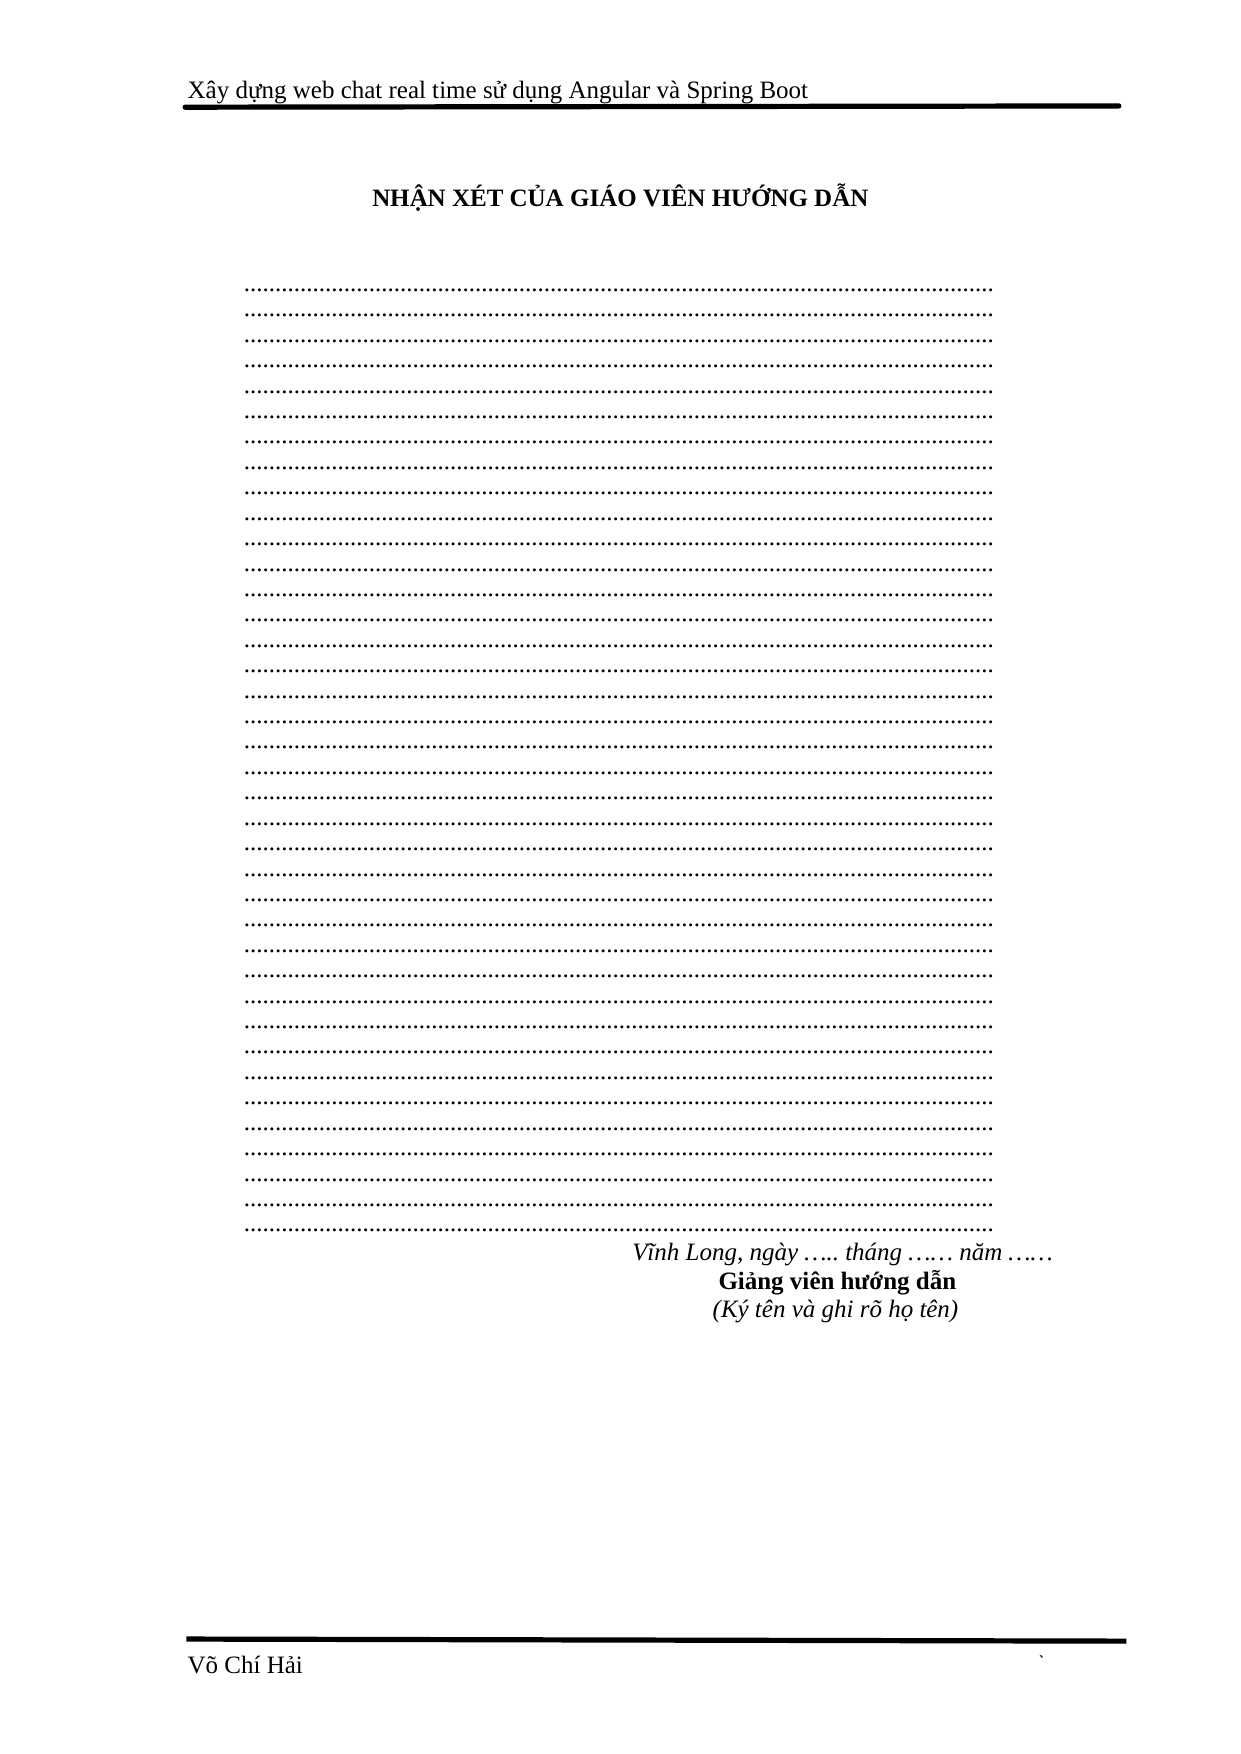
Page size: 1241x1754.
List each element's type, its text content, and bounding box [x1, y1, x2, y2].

text NHẬN XÉT CỦA GIÁO VIÊN HƯỚNG DẪN [187, 183, 1053, 212]
text (Ký tên và ghi rõ họ tên) [187, 1294, 1053, 1323]
text Giảng viên hướng dẫn [187, 1266, 1053, 1294]
text Vĩnh Long, ngày ….. tháng …… năm …… [187, 1237, 1053, 1266]
